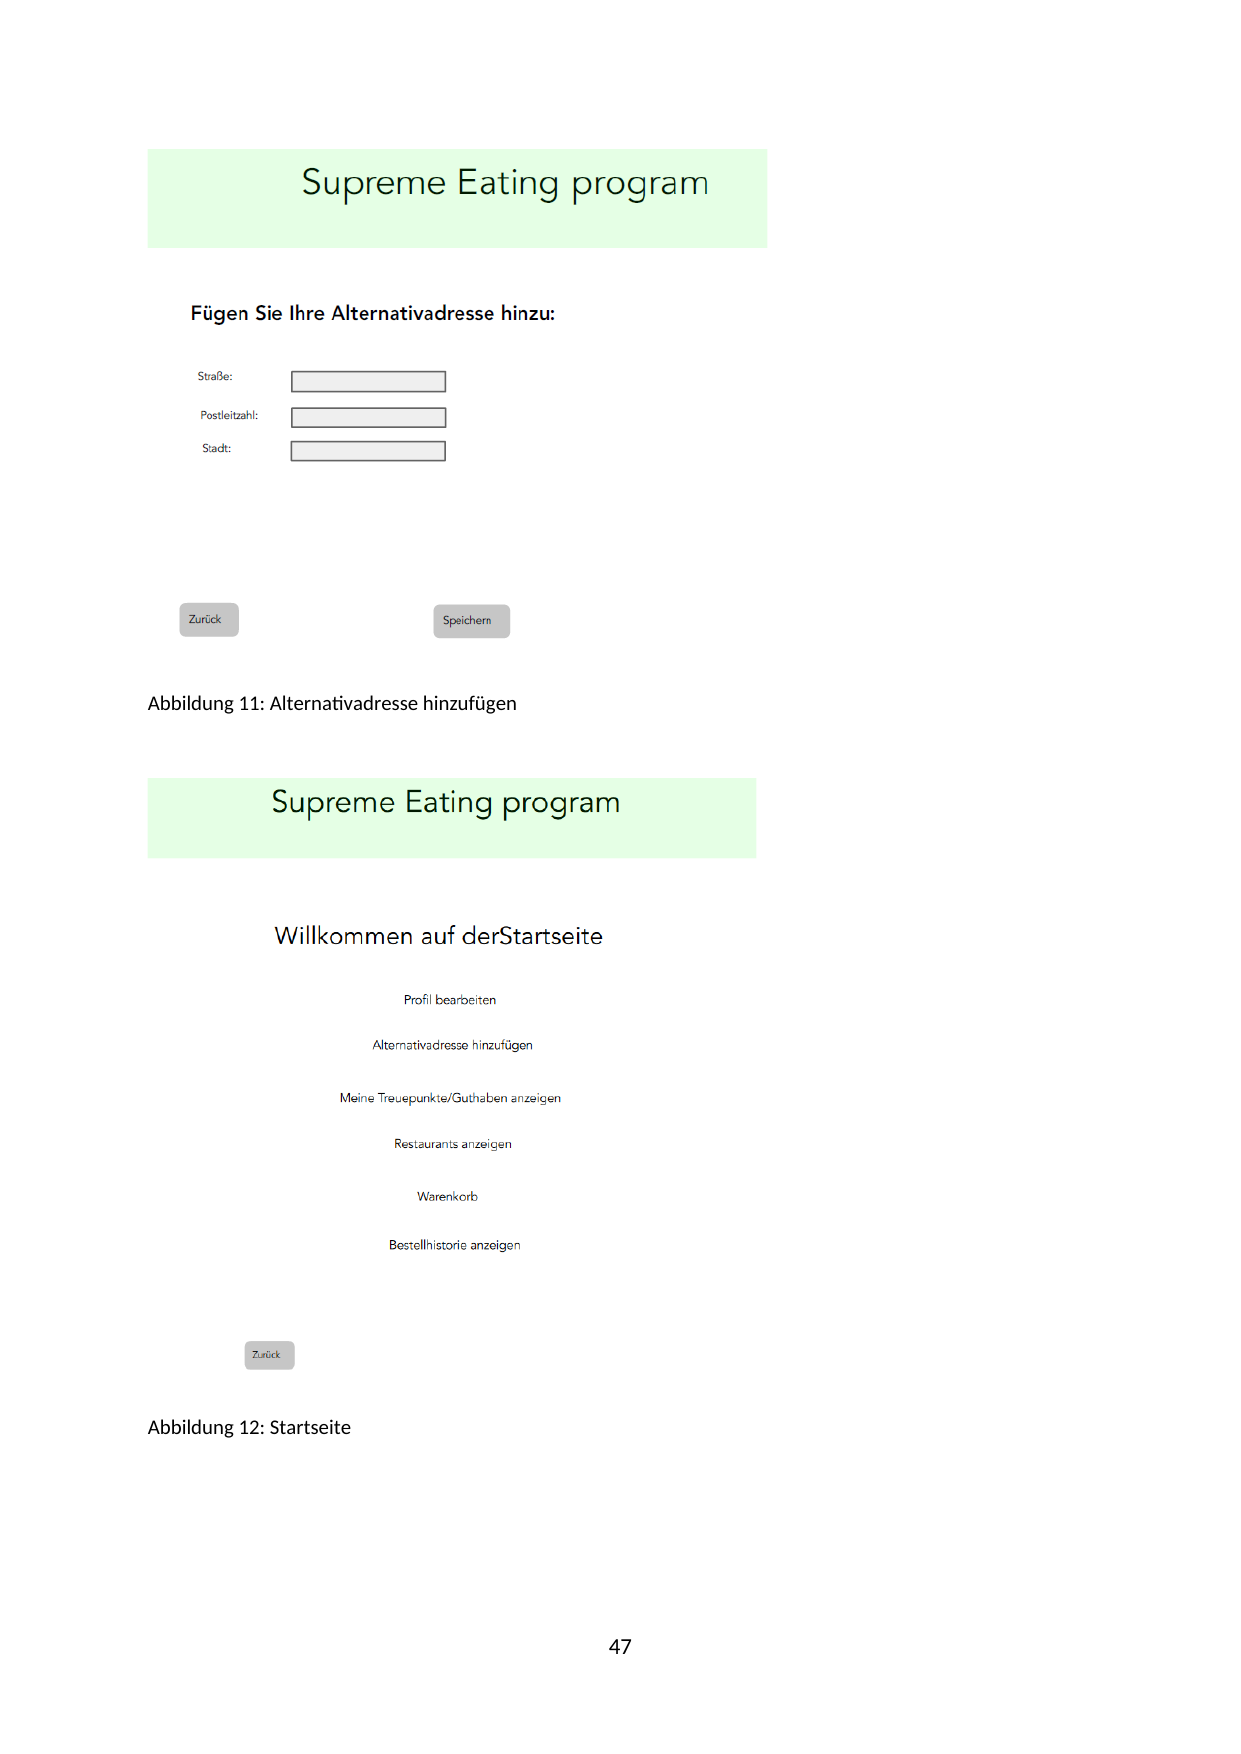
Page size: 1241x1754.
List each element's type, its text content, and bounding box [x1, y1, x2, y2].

text Abbildung 12: Startseite [148, 1414, 1093, 1439]
picture [147, 778, 757, 1396]
text Abbildung 11: Alternativadresse hinzufügen [148, 690, 1093, 716]
picture [147, 147, 768, 672]
